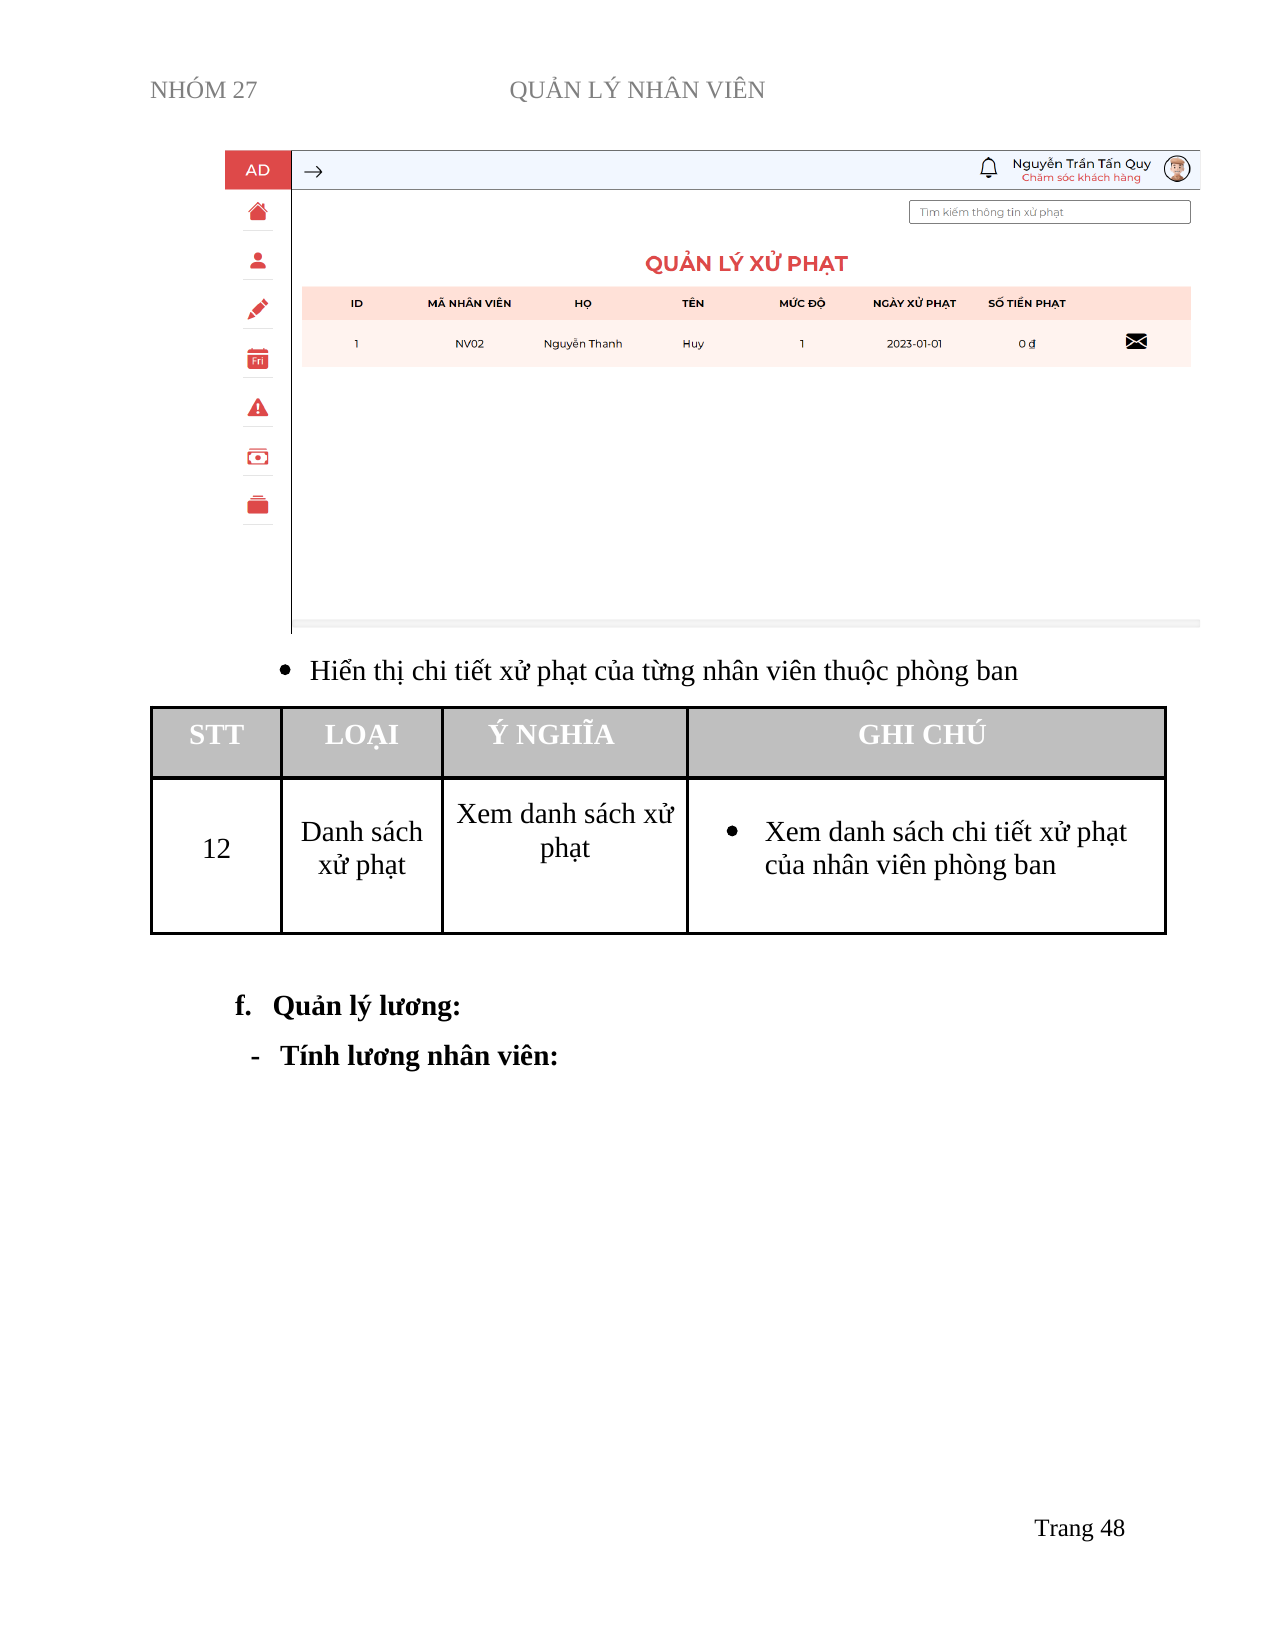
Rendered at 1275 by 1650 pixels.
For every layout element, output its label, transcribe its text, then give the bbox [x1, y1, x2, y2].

table_header Ý NGHĨA [444, 709, 686, 776]
table_header GHI CHÚ [689, 709, 1164, 776]
list Quản lý lương: [235, 988, 1125, 1022]
table_header LOẠI [283, 709, 441, 776]
table_cell 12 [153, 780, 280, 932]
table_cell Danh sách xử phạt [283, 780, 441, 932]
list Hiển thị chi tiết xử phạt của từng nhân viên thuộc phòng ban [280, 653, 1125, 686]
picture [225, 150, 1200, 634]
list Tính lương nhân viên: [250, 1038, 1125, 1072]
table_cell Xem danh sách xử phạt [444, 780, 686, 932]
table_header STT [153, 709, 280, 776]
table_cell Xem danh sách chi tiết xử phạt của nhân viên phòng ban [689, 780, 1164, 932]
